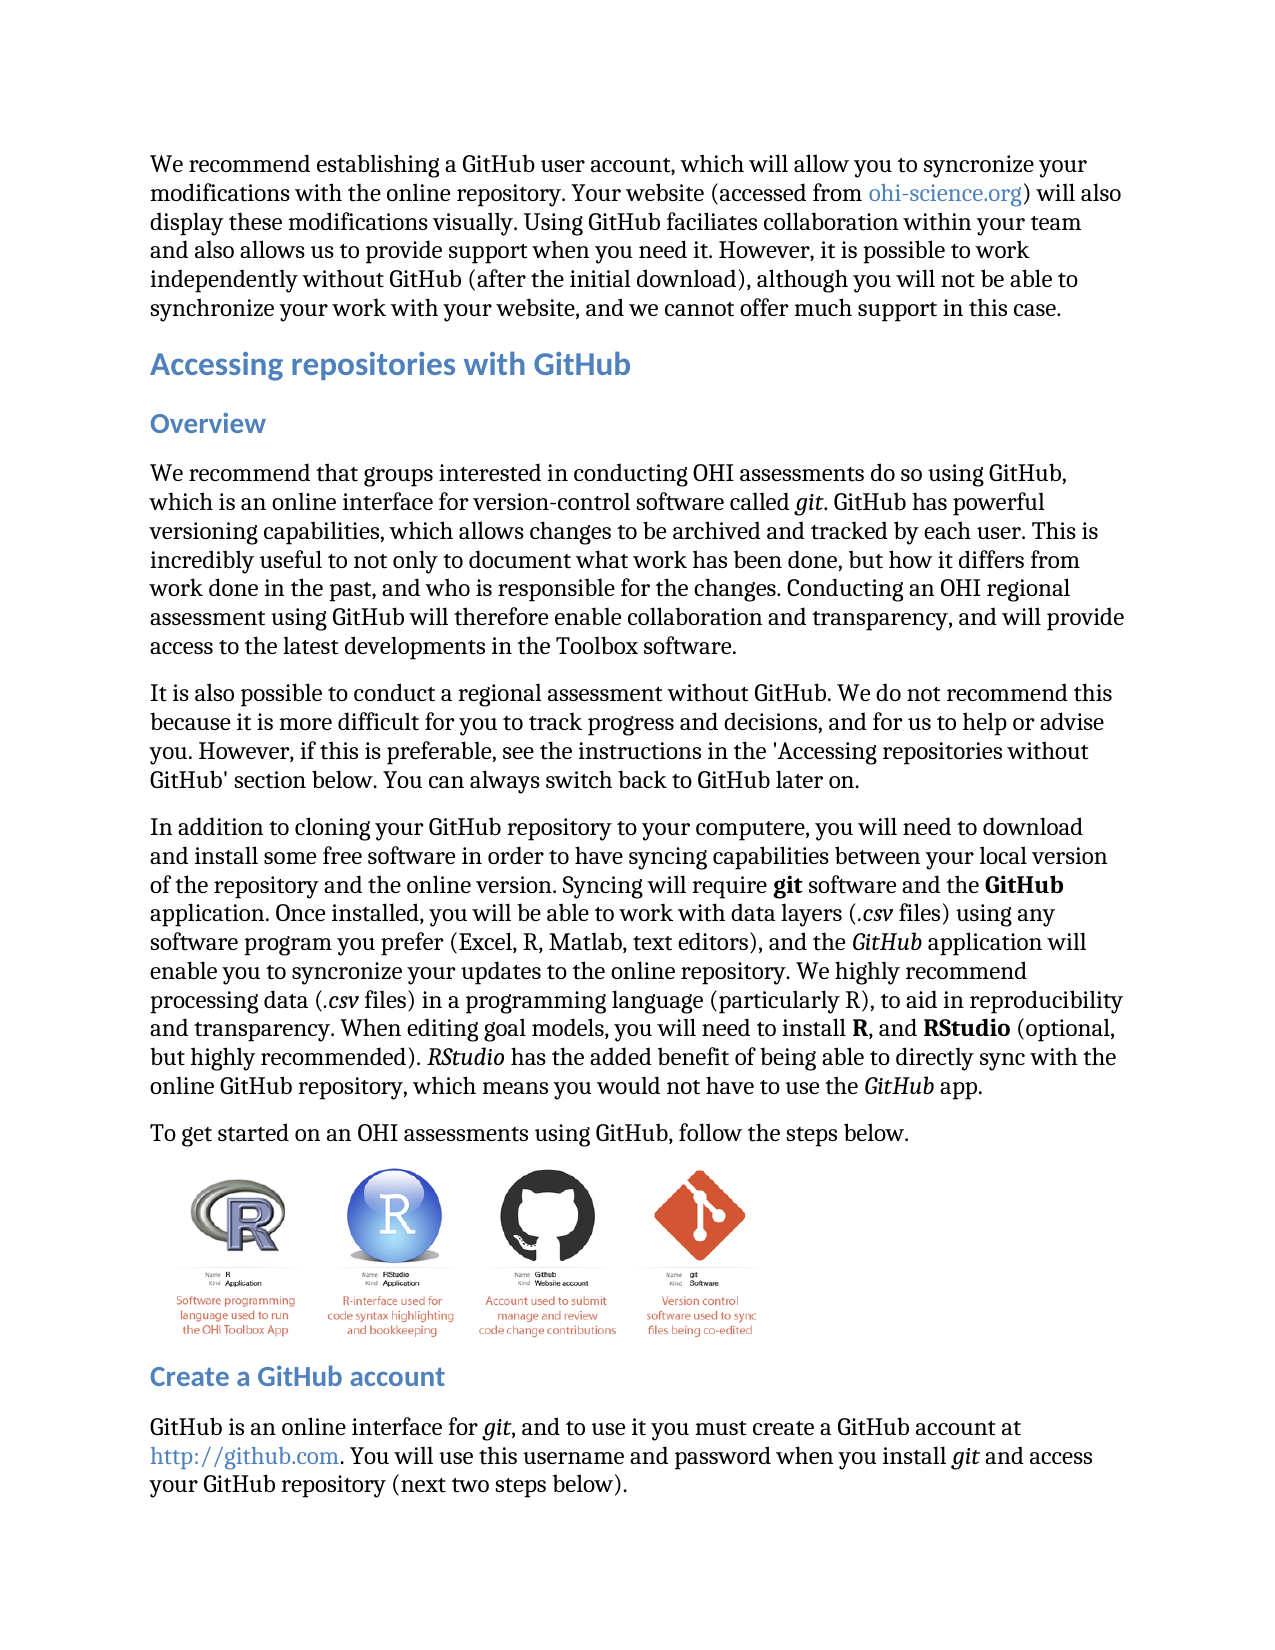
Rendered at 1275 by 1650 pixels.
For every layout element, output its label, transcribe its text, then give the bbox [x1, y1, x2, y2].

subtitle Overview [150, 405, 1125, 441]
subtitle Accessing repositories with GitHub [150, 343, 1125, 384]
text We recommend establishing a GitHub user account, which will allow you to syncronize your modifications with the online repository. Your website (accessed from ohi-science.org) will also display these modifications visually. Using GitHub faciliates collaboration within your team and also allows us to provide support when you need it. However, it is possible to work independently without GitHub (after the initial download), although you will not be able to synchronize your work with your website, and we cannot offer much support in this case. [150, 150, 1125, 322]
picture [168, 1166, 761, 1338]
text In addition to cloning your GitHub repository to your computere, you will need to download and install some free software in order to have syncing capabilities between your local version of the repository and the online version. Syncing will require git software and the GitHub application. Once installed, you will be able to work with data layers (.csv files) using any software program you prefer (Excel, R, Matlab, text editors), and the GitHub application will enable you to syncronize your updates to the online repository. We highly recommend processing data (.csv files) in a programming language (particularly R), to aid in reproducibility and transparency. When editing goal models, you will need to install R, and RStudio (optional, but highly recommended). RStudio has the added benefit of being able to directly sync with the online GitHub repository, which means you would not have to use the GitHub app. [150, 813, 1125, 1101]
text It is also possible to conduct a regional assessment without GitHub. We do not recommend this because it is more difficult for you to track progress and decisions, and for us to help or advise you. However, if this is preferable, see the instructions in the 'Accessing repositories without GitHub' section below. You can always switch back to GitHub later on. [150, 679, 1125, 794]
subtitle Create a GitHub account [150, 1358, 1125, 1394]
text GitHub is an online interface for git, and to use it you must create a GitHub account at http://github.com. You will use this username and password when you install git and access your GitHub repository (next two steps below). [150, 1413, 1125, 1499]
text We recommend that groups interested in conducting OHI assessments do so using GitHub, which is an online interface for version-control software called git. GitHub has powerful versioning capabilities, which allows changes to be archived and tracked by each user. This is incredibly useful to not only to document what work has been done, but how it differs from work done in the past, and who is responsible for the changes. Conducting an OHI regional assessment using GitHub will therefore enable collaboration and transparency, and will provide access to the latest developments in the Toolbox software. [150, 459, 1125, 661]
text To get started on an OHI assessments using GitHub, follow the steps below. [150, 1119, 1125, 1148]
